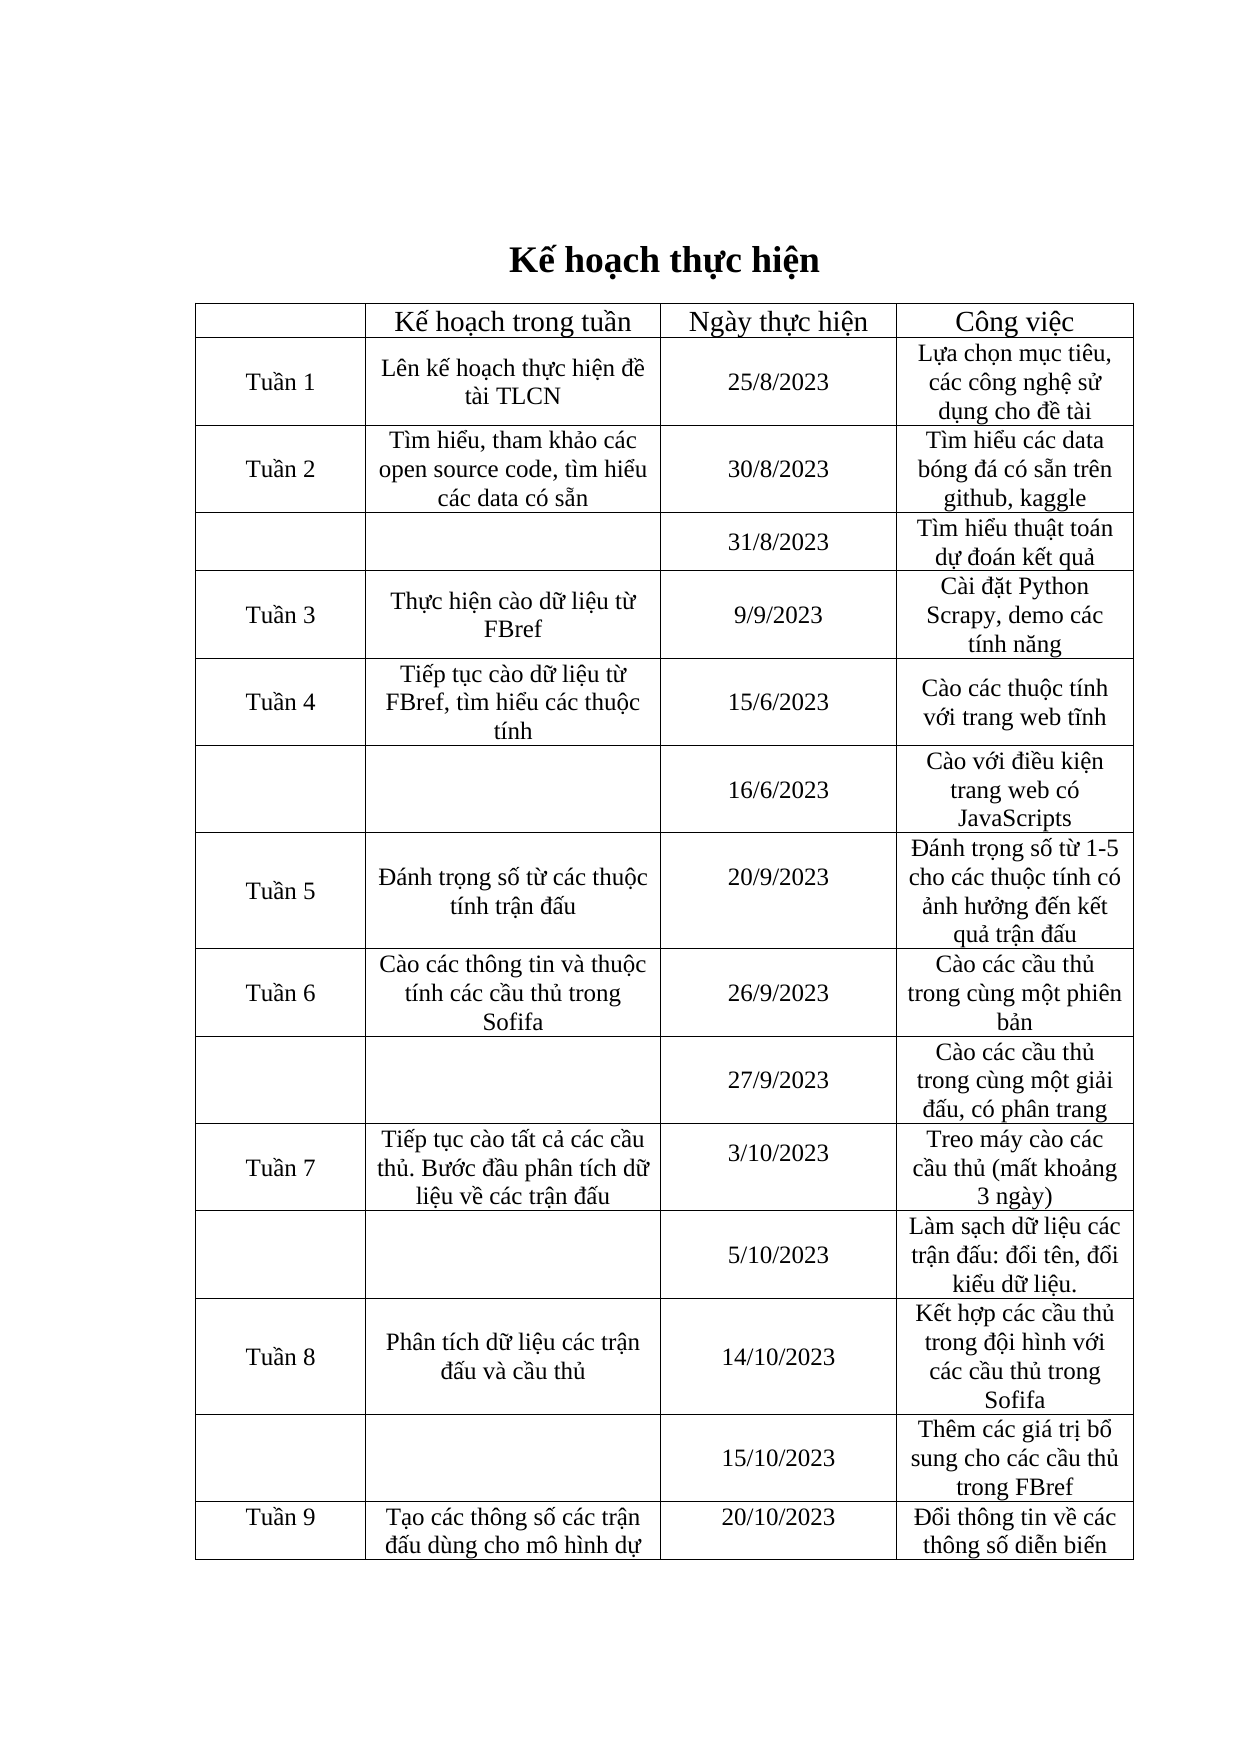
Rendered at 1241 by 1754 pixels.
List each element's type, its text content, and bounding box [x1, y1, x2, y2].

table_cell Cào các cầu thủ trong cùng một phiên bản [897, 949, 1133, 1036]
table_cell Đánh trọng số từ 1-5 cho các thuộc tính có ảnh hưởng đến kết quả trận đấu [897, 833, 1133, 948]
table_cell Tuần 9 [196, 1502, 365, 1559]
table_cell [366, 1211, 660, 1297]
table_header Ngày thực hiện [661, 304, 896, 337]
table_cell Treo máy cào các cầu thủ (mất khoảng 3 ngày) [897, 1124, 1133, 1210]
table_cell [196, 1037, 365, 1123]
table_cell 26/9/2023 [661, 949, 896, 1036]
table_cell 31/8/2023 [661, 513, 896, 570]
subtitle Kế hoạch thực hiện [207, 238, 1122, 281]
table_cell Lên kế hoạch thực hiện đề tài TLCN [366, 338, 660, 424]
table_cell Đánh trọng số từ các thuộc tính trận đấu [366, 833, 660, 948]
table_header Kế hoạch trong tuần [366, 304, 660, 337]
table_cell 25/8/2023 [661, 338, 896, 424]
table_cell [366, 1502, 660, 1559]
table_cell 16/6/2023 [661, 746, 896, 832]
table_cell Tuần 1 [196, 338, 365, 424]
table_cell Lựa chọn mục tiêu, các công nghệ sử dụng cho đề tài [897, 338, 1133, 424]
table_cell 5/10/2023 [661, 1211, 896, 1297]
table_cell [366, 513, 660, 570]
table_cell Cào các thuộc tính với trang web tĩnh [897, 659, 1133, 745]
table_cell Tuần 2 [196, 426, 365, 512]
table_cell 3/10/2023 [661, 1124, 896, 1210]
table_cell Kết hợp các cầu thủ trong đội hình với các cầu thủ trong Sofifa [897, 1299, 1133, 1413]
table_cell 9/9/2023 [661, 571, 896, 658]
table_cell Tiếp tục cào tất cả các cầu thủ. Bước đầu phân tích dữ liệu về các trận đấu [366, 1124, 660, 1210]
table_cell Cào với điều kiện trang web có JavaScripts [897, 746, 1133, 832]
table_cell Phân tích dữ liệu các trận đấu và cầu thủ [366, 1299, 660, 1413]
table_cell Tuần 7 [196, 1124, 365, 1210]
table_header Công việc [897, 304, 1133, 337]
table_cell Cào các thông tin và thuộc tính các cầu thủ trong Sofifa [366, 949, 660, 1036]
table_cell Tìm hiểu thuật toán dự đoán kết quả [897, 513, 1133, 570]
table_cell [196, 1415, 365, 1501]
table_cell [196, 513, 365, 570]
table_cell [196, 746, 365, 832]
table_cell [366, 1037, 660, 1123]
table_cell Thêm các giá trị bổ sung cho các cầu thủ trong FBref [897, 1415, 1133, 1501]
table_cell 30/8/2023 [661, 426, 896, 512]
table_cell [897, 1502, 1133, 1559]
table_cell 15/6/2023 [661, 659, 896, 745]
table_cell Tuần 6 [196, 949, 365, 1036]
table_cell Làm sạch dữ liệu các trận đấu: đổi tên, đổi kiểu dữ liệu. [897, 1211, 1133, 1297]
table_cell Tìm hiểu các data bóng đá có sẵn trên github, kaggle [897, 426, 1133, 512]
table_cell Tìm hiểu, tham khảo các open source code, tìm hiểu các data có sẵn [366, 426, 660, 512]
table_header [196, 304, 365, 337]
table_cell [196, 1211, 365, 1297]
table_cell Tuần 5 [196, 833, 365, 948]
table_cell Cài đặt Python Scrapy, demo các tính năng [897, 571, 1133, 658]
table_cell Cào các cầu thủ trong cùng một giải đấu, có phân trang [897, 1037, 1133, 1123]
table_cell 15/10/2023 [661, 1415, 896, 1501]
table_cell 14/10/2023 [661, 1299, 896, 1413]
table_cell 20/10/2023 [661, 1502, 896, 1559]
table_cell Tiếp tục cào dữ liệu từ FBref, tìm hiểu các thuộc tính [366, 659, 660, 745]
table_cell [366, 1415, 660, 1501]
table_cell Thực hiện cào dữ liệu từ FBref [366, 571, 660, 658]
table_cell Tuần 4 [196, 659, 365, 745]
table_cell Tuần 3 [196, 571, 365, 658]
table_cell 20/9/2023 [661, 833, 896, 948]
table_cell [366, 746, 660, 832]
table_cell Tuần 8 [196, 1299, 365, 1413]
table_cell 27/9/2023 [661, 1037, 896, 1123]
